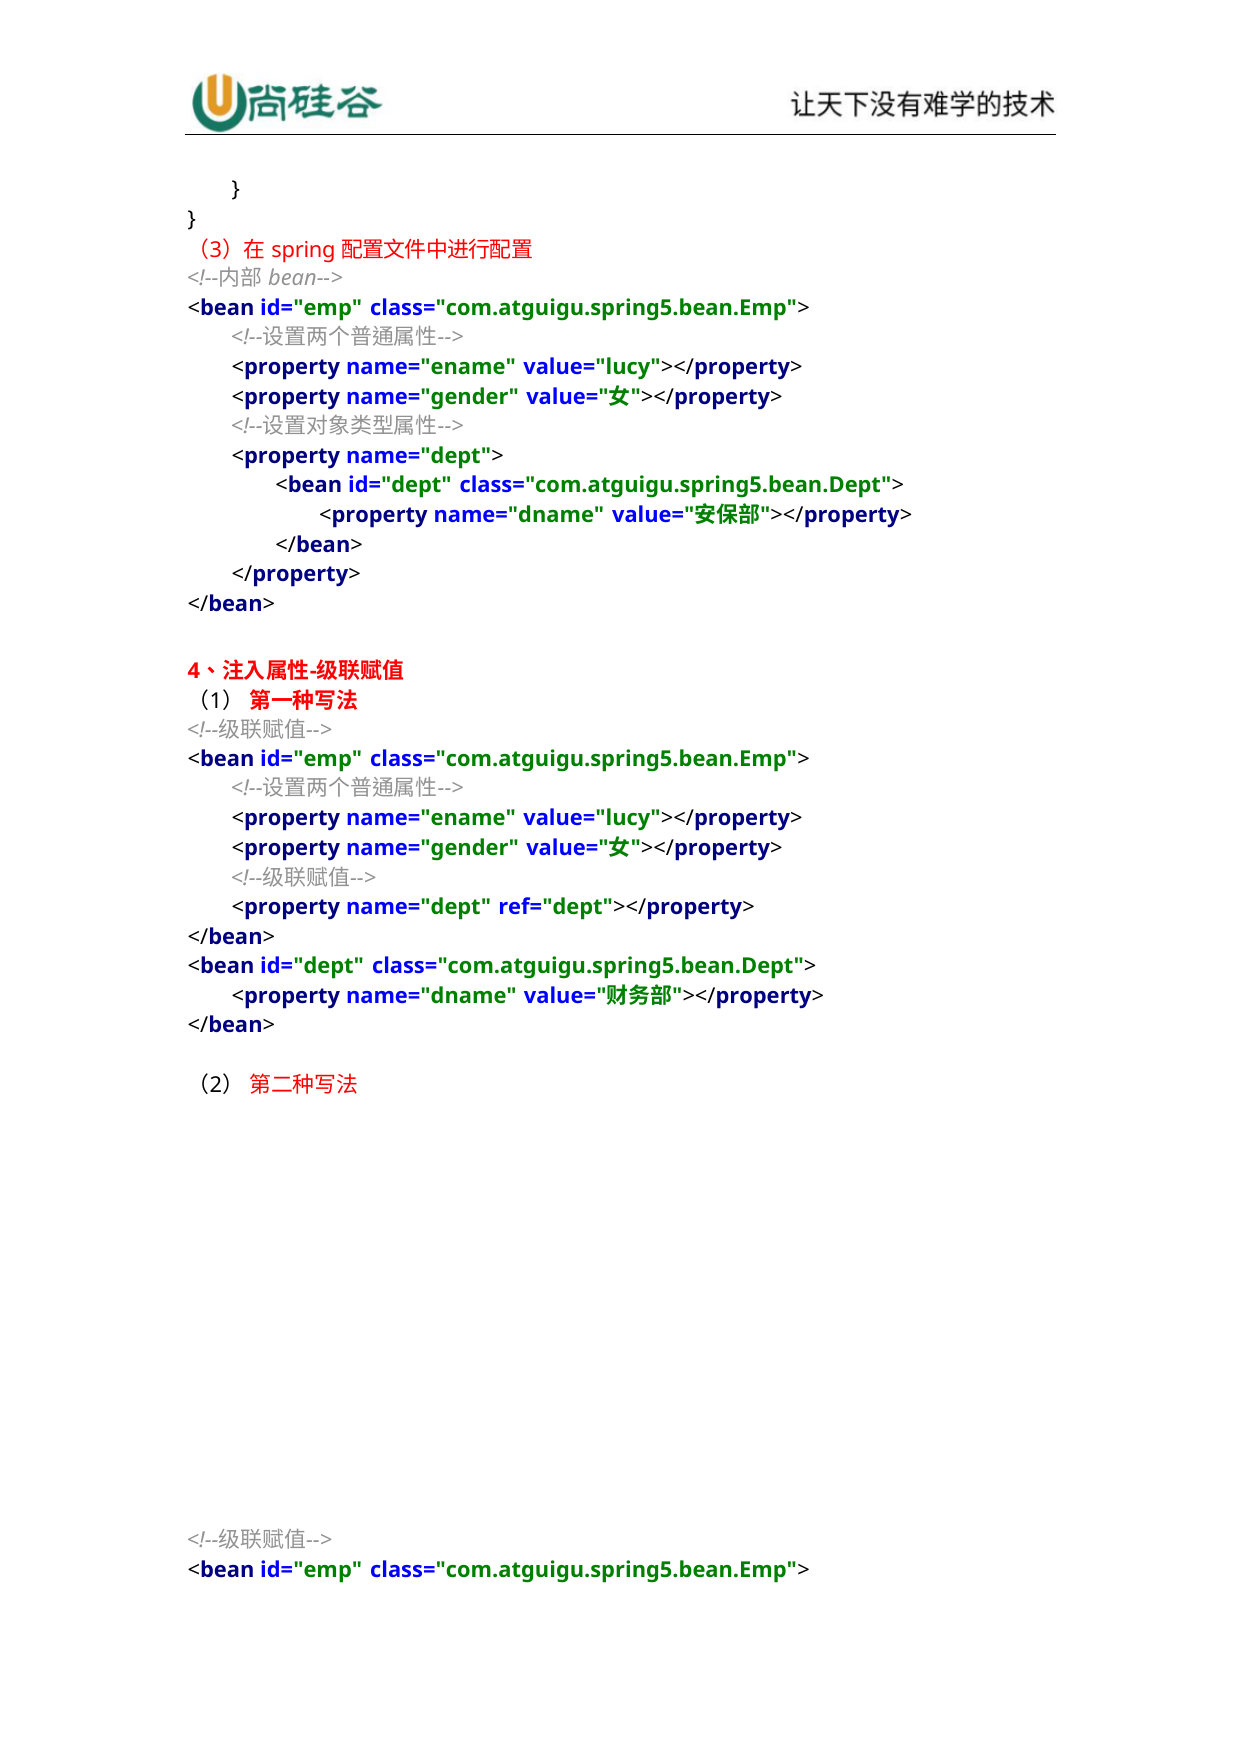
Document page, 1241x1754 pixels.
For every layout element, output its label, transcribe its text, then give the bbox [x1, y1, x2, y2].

text <property name="dname" value="安保部"></property> [319, 499, 1060, 528]
list 第一种写法 [187, 685, 1060, 715]
picture [190, 72, 1058, 134]
text <!--级联赋值--> [230, 861, 1060, 891]
text <bean id="emp" class="com.atguigu.spring5.bean.Emp"> [187, 743, 1060, 772]
text } [231, 173, 1060, 203]
text <bean id="dept" class="com.atguigu.spring5.bean.Dept"> [187, 950, 1060, 980]
text <!--设置两个普通属性--> [230, 772, 1060, 802]
text <property name="gender" value="女"></property> [231, 381, 1060, 410]
text <!--设置两个普通属性--> [230, 321, 1060, 351]
text <bean id="emp" class="com.atguigu.spring5.bean.Emp"> [187, 1553, 1060, 1583]
text <property name="gender" value="女"></property> [231, 832, 1060, 861]
text </bean> [187, 921, 1060, 950]
text <property name="dept"> [231, 440, 1060, 469]
text <!--级联赋值--> [186, 715, 1060, 743]
text } [187, 203, 1060, 232]
text <!--内部 bean--> [186, 263, 1060, 291]
text </bean> [187, 1009, 1060, 1039]
text <!--设置对象类型属性--> [230, 410, 1060, 440]
text <bean id="dept" class="com.atguigu.spring5.bean.Dept"> [275, 469, 1060, 499]
text <property name="ename" value="lucy"></property> [231, 802, 1060, 832]
list 第二种写法 [187, 1069, 1060, 1099]
text <!--级联赋值--> [186, 1524, 1060, 1553]
text <property name="dept" ref="dept"></property> [231, 891, 1060, 921]
text </bean> [275, 528, 1060, 558]
text （3）在 spring 配置文件中进行配置 [187, 234, 1060, 263]
text 4、注入属性-级联赋值 [187, 655, 1060, 685]
text </bean> [187, 588, 1060, 617]
text <bean id="emp" class="com.atguigu.spring5.bean.Emp"> [187, 291, 1060, 321]
text <property name="ename" value="lucy"></property> [231, 351, 1060, 381]
text <property name="dname" value="财务部"></property> [231, 980, 1060, 1009]
text </property> [231, 558, 1060, 588]
